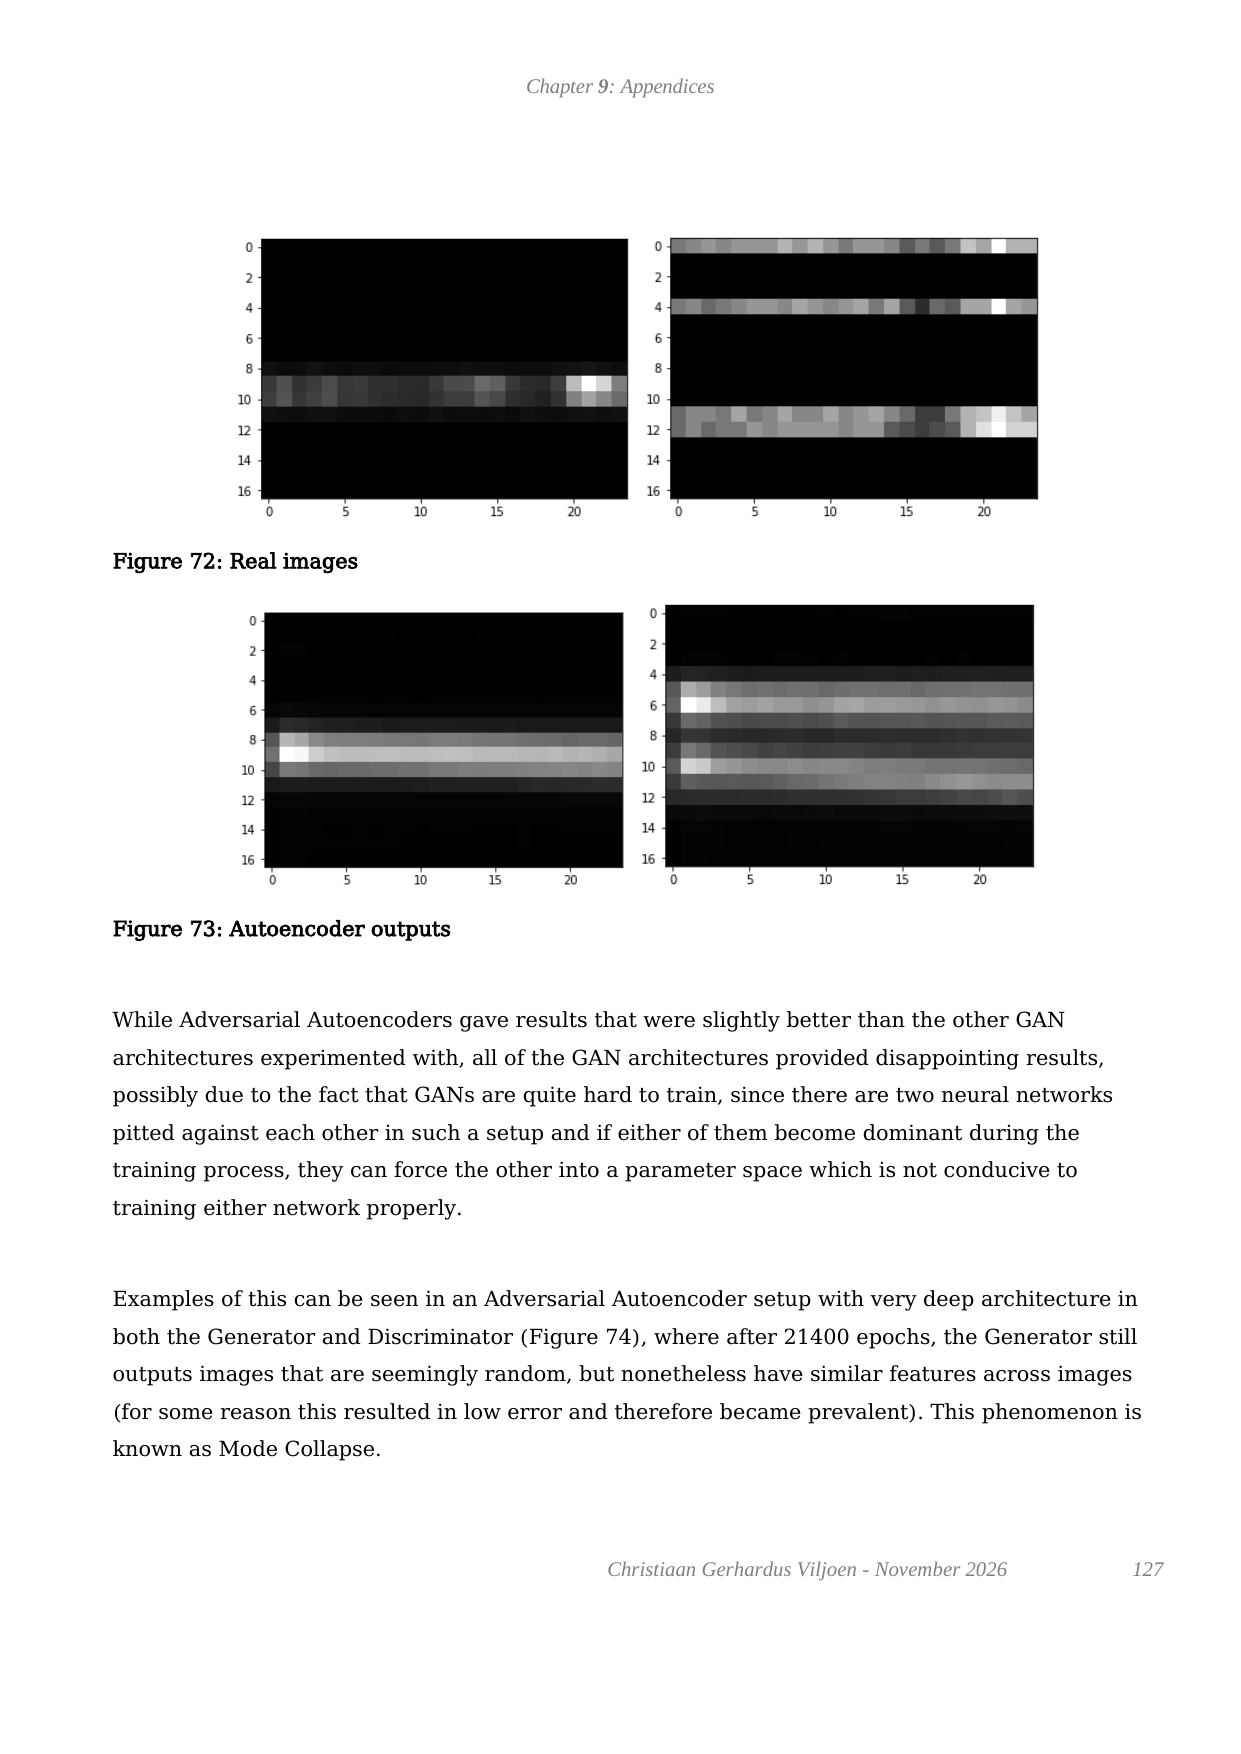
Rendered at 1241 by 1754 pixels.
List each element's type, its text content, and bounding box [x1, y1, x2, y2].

picture [229, 226, 1048, 527]
picture [233, 593, 1045, 895]
text While Adversarial Autoencoders gave results that were slightly better than the other GAN architectures experimented with, all of the GAN architectures provided disappointing results, possibly due to the fact that GANs are quite hard to train, since there are two neural networks pitted against each other in such a setup and if either of them become dominant during the training process, they can force the other into a parameter space which is not conducive to training either network properly. [112, 1007, 1165, 1219]
